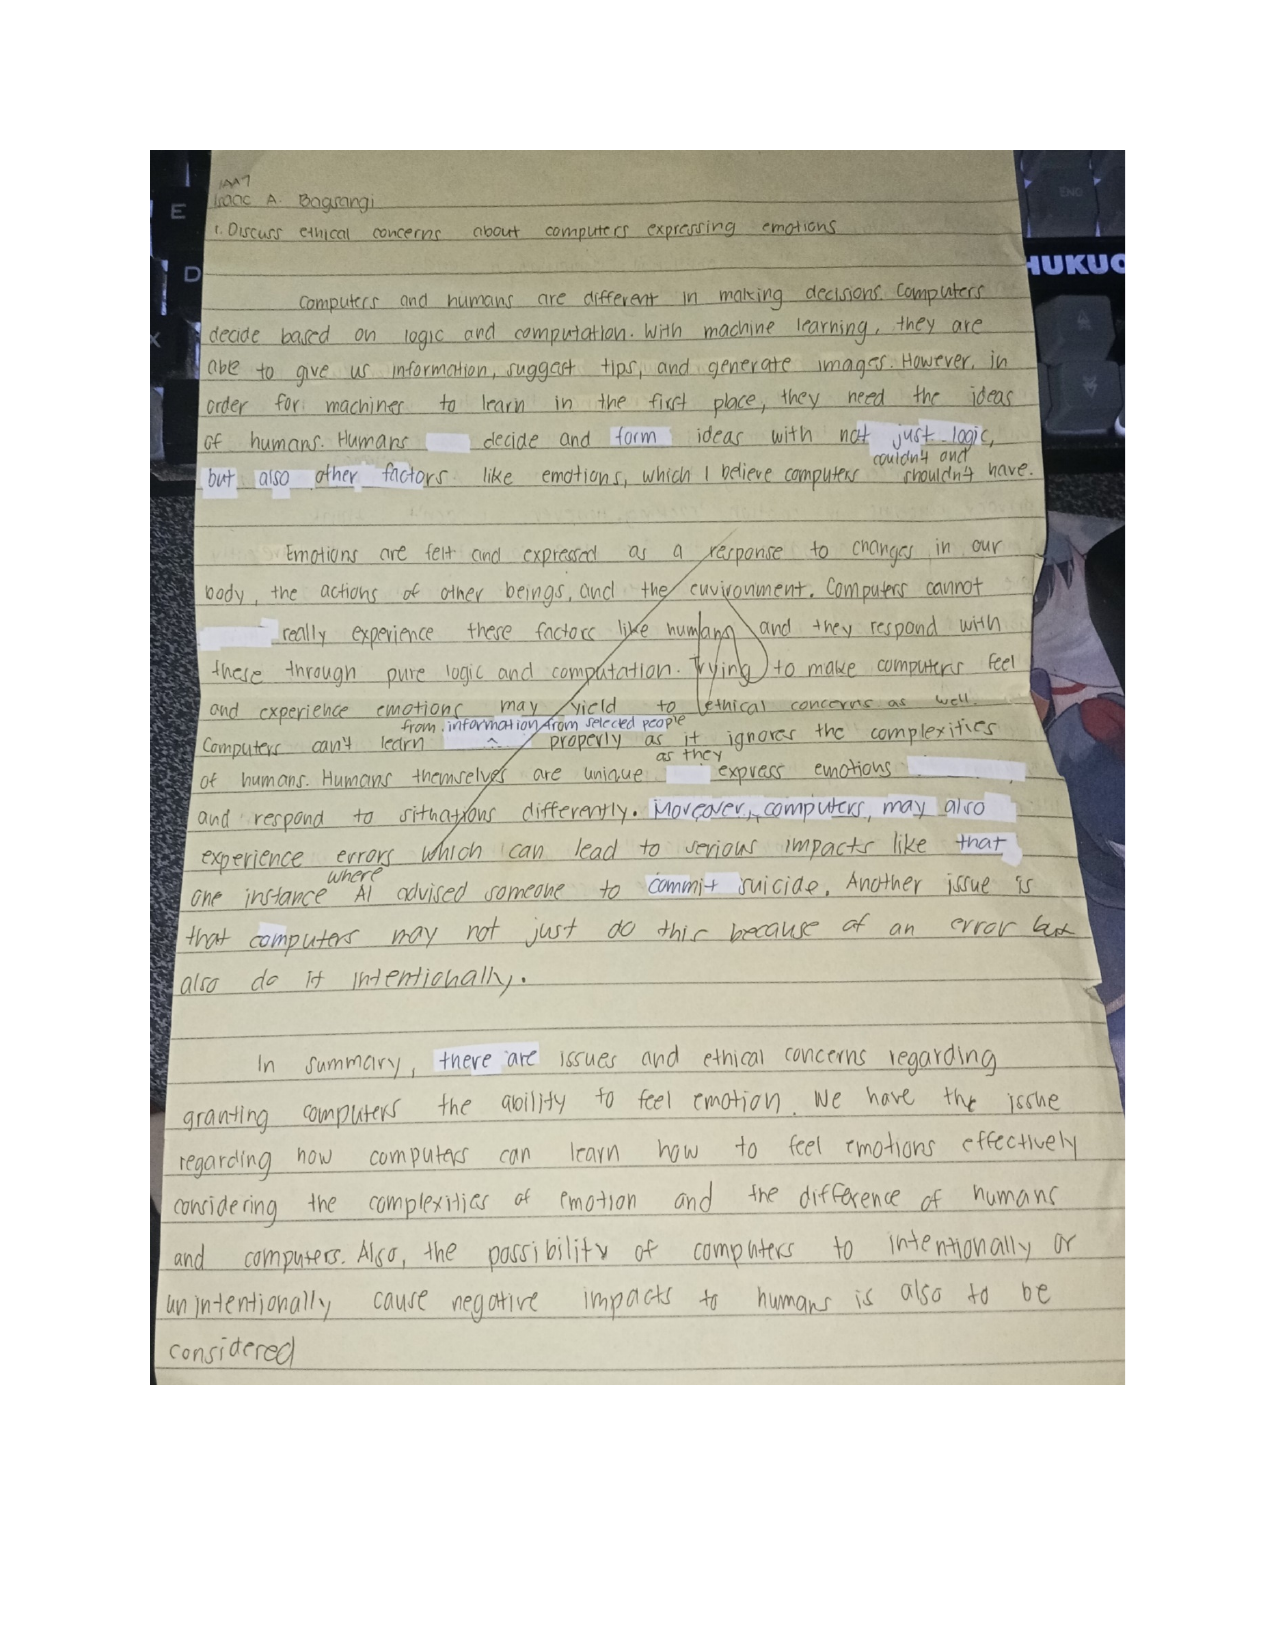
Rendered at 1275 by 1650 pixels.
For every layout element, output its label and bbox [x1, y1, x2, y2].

picture [150, 150, 1125, 1385]
